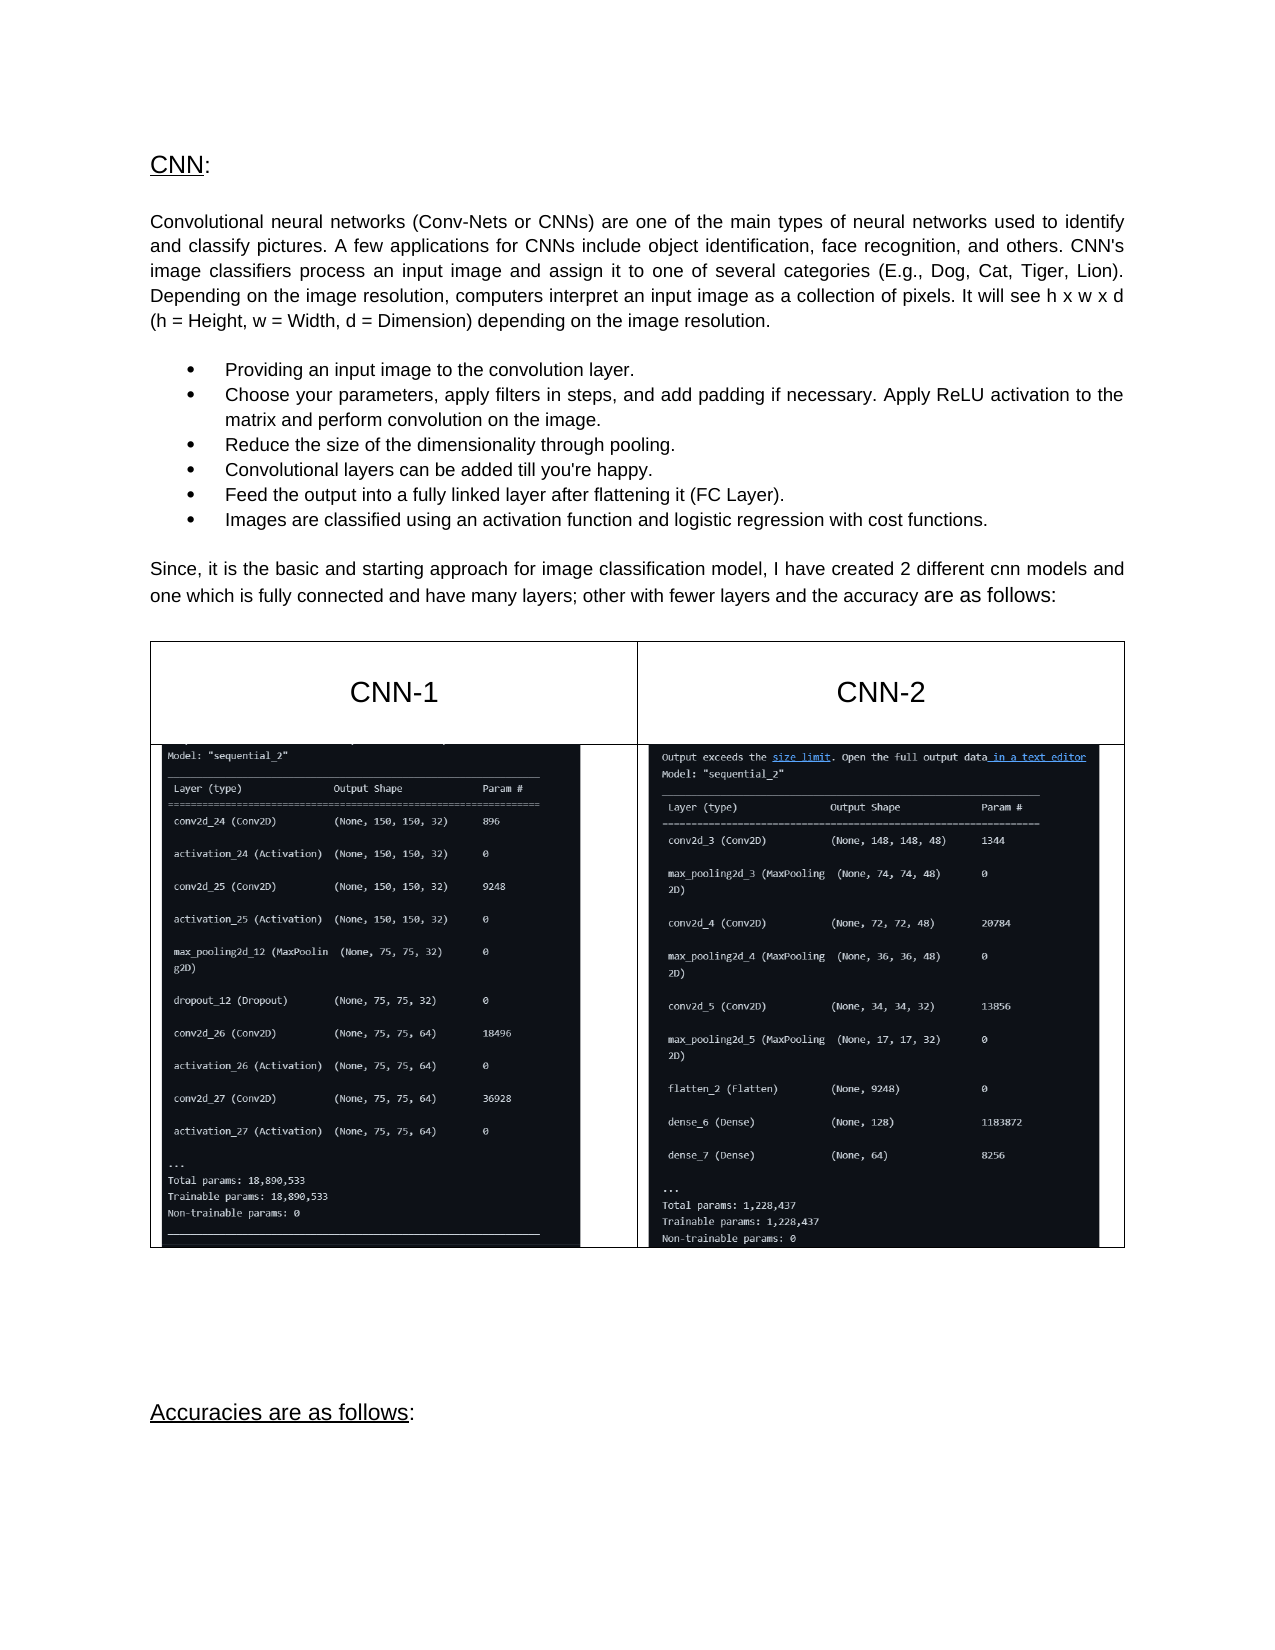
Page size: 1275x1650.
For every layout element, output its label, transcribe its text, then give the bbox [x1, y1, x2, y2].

list Images are classified using an activation function and logistic regression with cost functions. [187, 508, 1125, 530]
table_cell [1100, 745, 1124, 1247]
picture [648, 744, 1100, 1247]
table_cell [151, 745, 161, 1247]
table_header CNN-2 [638, 642, 1124, 744]
list Providing an input image to the convolution layer. [187, 359, 1125, 381]
list Convolutional layers can be added till you're happy. [187, 459, 1125, 480]
table_header CNN-1 [151, 642, 637, 744]
text Convolutional neural networks (Conv-Nets or CNNs) are one of the main types of neural networks used to identify and classify pictures. A few applications for CNNs include object identification, face recognition, and others. CNN's image classifiers process an input image and assign it to one of several categories (E.g., Dog, Cat, Tiger, Lion). Depending on the image resolution, computers interpret an input image as a collection of pixels. It will see h x w x d (h = Height, w = Width, d = Dimension) depending on the image resolution. [150, 211, 1125, 331]
table_cell [638, 745, 648, 1247]
list Reduce the size of the dimensionality through pooling. [187, 434, 1125, 456]
picture [161, 744, 581, 1247]
text CNN: [150, 150, 1125, 179]
list Feed the output into a fully linked layer after flattening it (FC Layer). [187, 484, 1125, 505]
table_cell [581, 745, 637, 1247]
list Choose your parameters, apply filters in steps, and add padding if necessary. Apply ReLU activation to the matrix and perform convolution on the image. [187, 384, 1125, 431]
text Accuracies are as follows: [150, 1399, 1125, 1425]
text Since, it is the basic and starting approach for image classification model, I have created 2 different cnn models and one which is fully connected and have many layers; other with fewer layers and the accuracy are as follows: [150, 558, 1125, 607]
